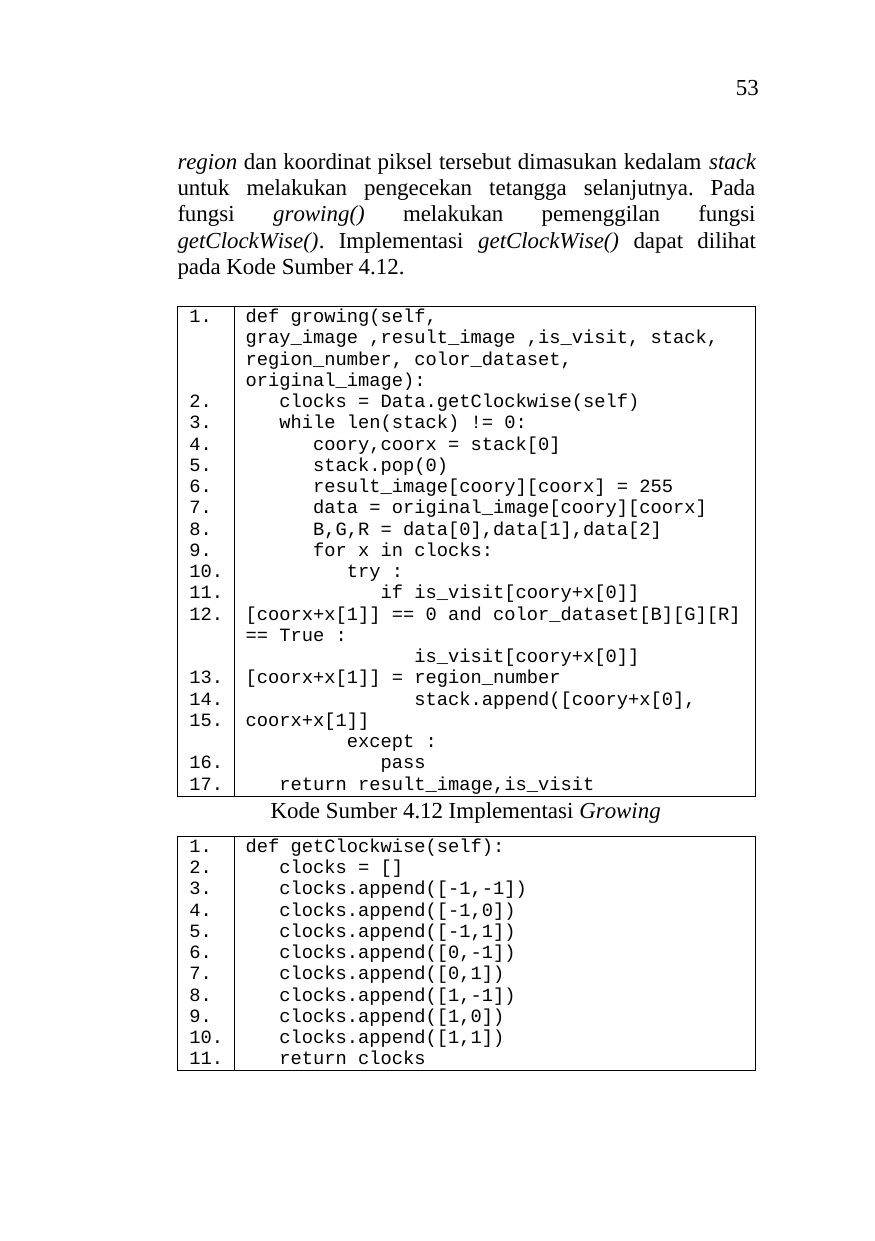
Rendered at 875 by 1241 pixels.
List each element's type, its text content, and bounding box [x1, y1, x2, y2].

table_header def getClockwise(self): clocks = [] clocks.append([-1,-1]) clocks.append([-1,0]) clocks.append([-1,1]) clocks.append([0,-1]) clocks.append([0,1]) clocks.append([1,-1]) clocks.append([1,0]) clocks.append([1,1]) return clocks [235, 837, 755, 1070]
table_header 1. 2. 3. 4. 5. 6. 7. 8. 9. 10. 11. 12. 13. 14. 15. 16. 17. [178, 307, 234, 796]
table_header def growing(self, gray_image ,result_image ,is_visit, stack, region_number, color_dataset, original_image): clocks = Data.getClockwise(self) while len(stack) != 0: coory,coorx = stack[0] stack.pop(0) result_image[coory][coorx] = 255 data = original_image[coory][coorx] B,G,R = data[0],data[1],data[2] for x in clocks: try : if is_visit[coory+x[0]][coorx+x[1]] == 0 and color_dataset[B][G][R] == True : is_visit[coory+x[0]] [coorx+x[1]] = region_number stack.append([coory+x[0], coorx+x[1]] except : pass return result_image,is_visit [235, 307, 755, 796]
table_header 1. 2. 3. 4. 5. 6. 7. 8. 9. 10. 11. [178, 837, 234, 1070]
text Kode Sumber 4.12 Implementasi Growing [177, 797, 756, 823]
